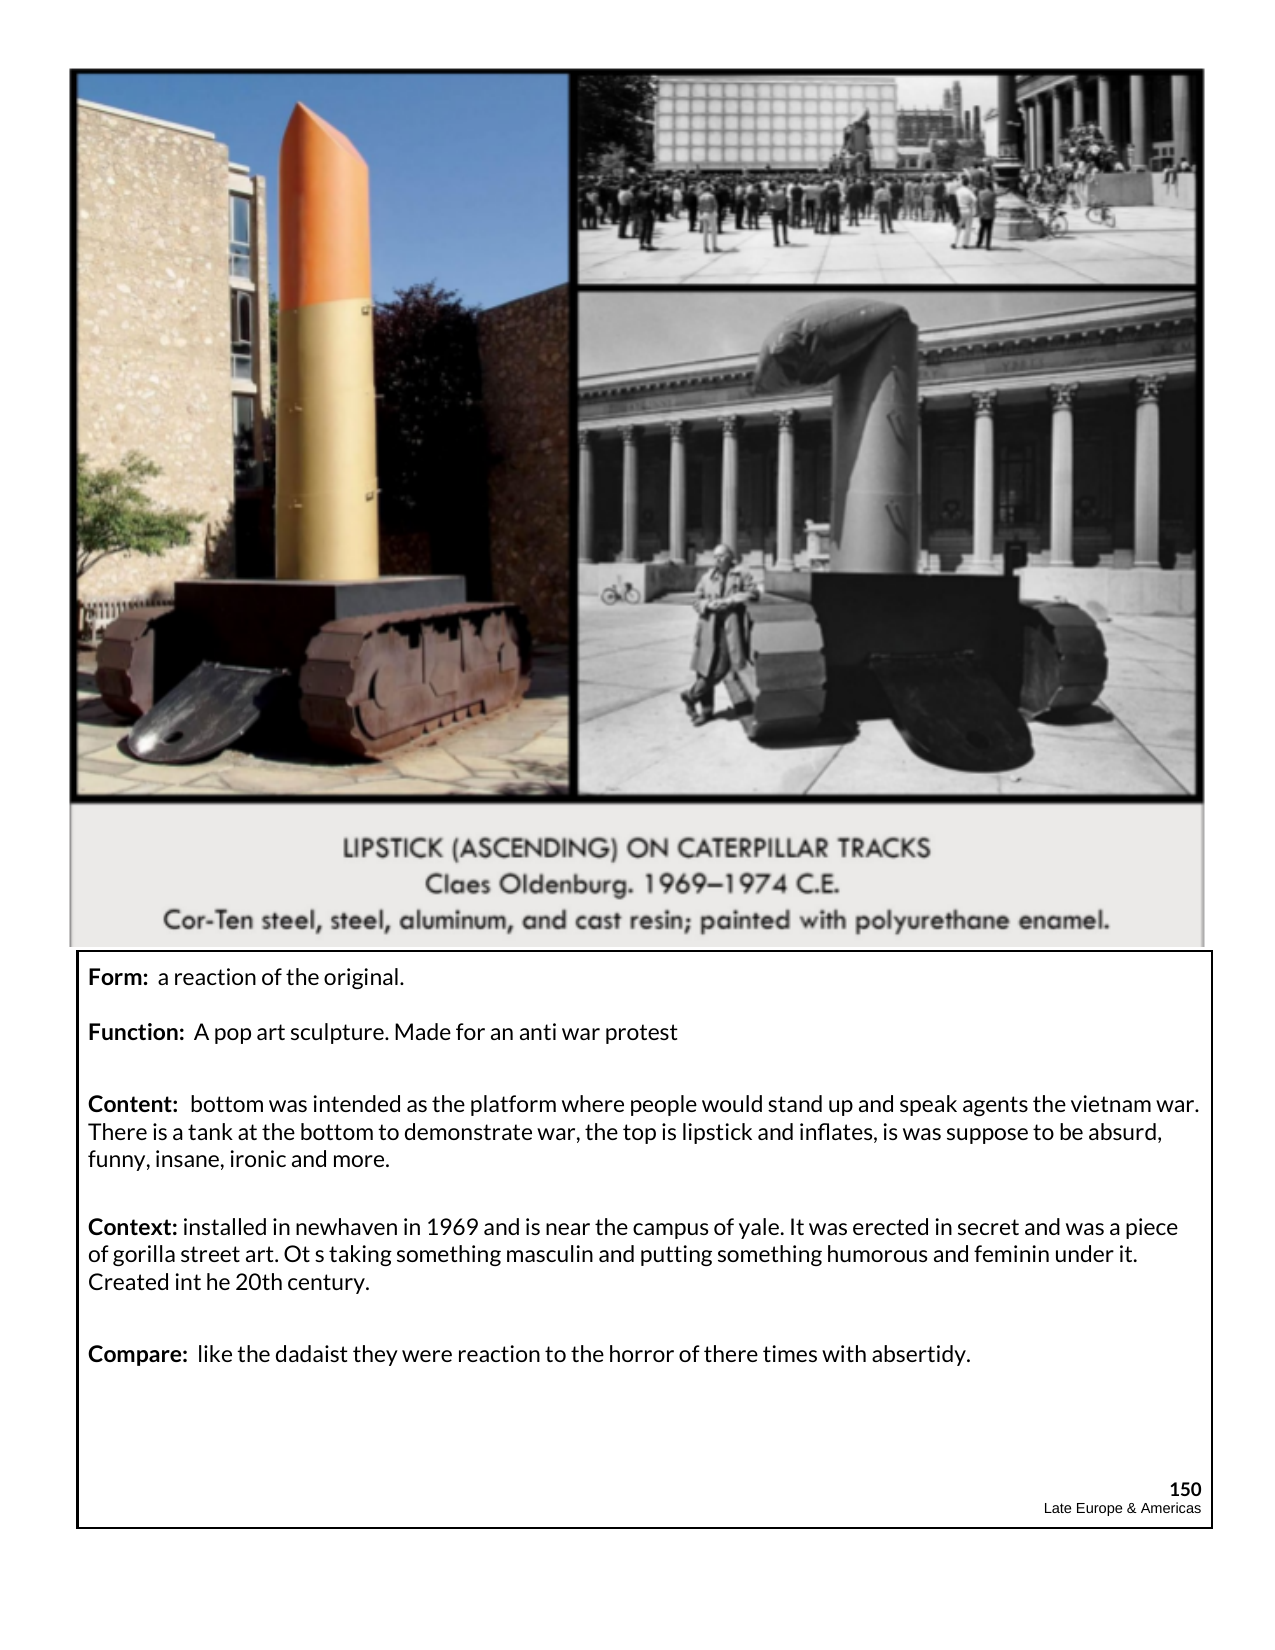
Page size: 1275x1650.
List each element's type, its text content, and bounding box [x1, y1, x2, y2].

picture [0, 0, 1273, 947]
table_header Form: a reaction of the original. Function: A pop art sculpture. Made for an anti war protest Content: bottom was intended as the platform where people would stand up and speak agents the vietnam war. There is a tank at the bottom to demonstrate war, the top is lipstick and inflates, is was suppose to be absurd, funny, insane, ironic and more. Context: installed in newhaven in 1969 and is near the campus of yale. It was erected in secret and was a piece of gorilla street art. Ot s taking something masculin and putting something humorous and feminin under it. Created int he 20th century. Compare: like the dadaist they were reaction to the horror of there times with absertidy. 150 Late Europe & Americas [79, 952, 1211, 1527]
